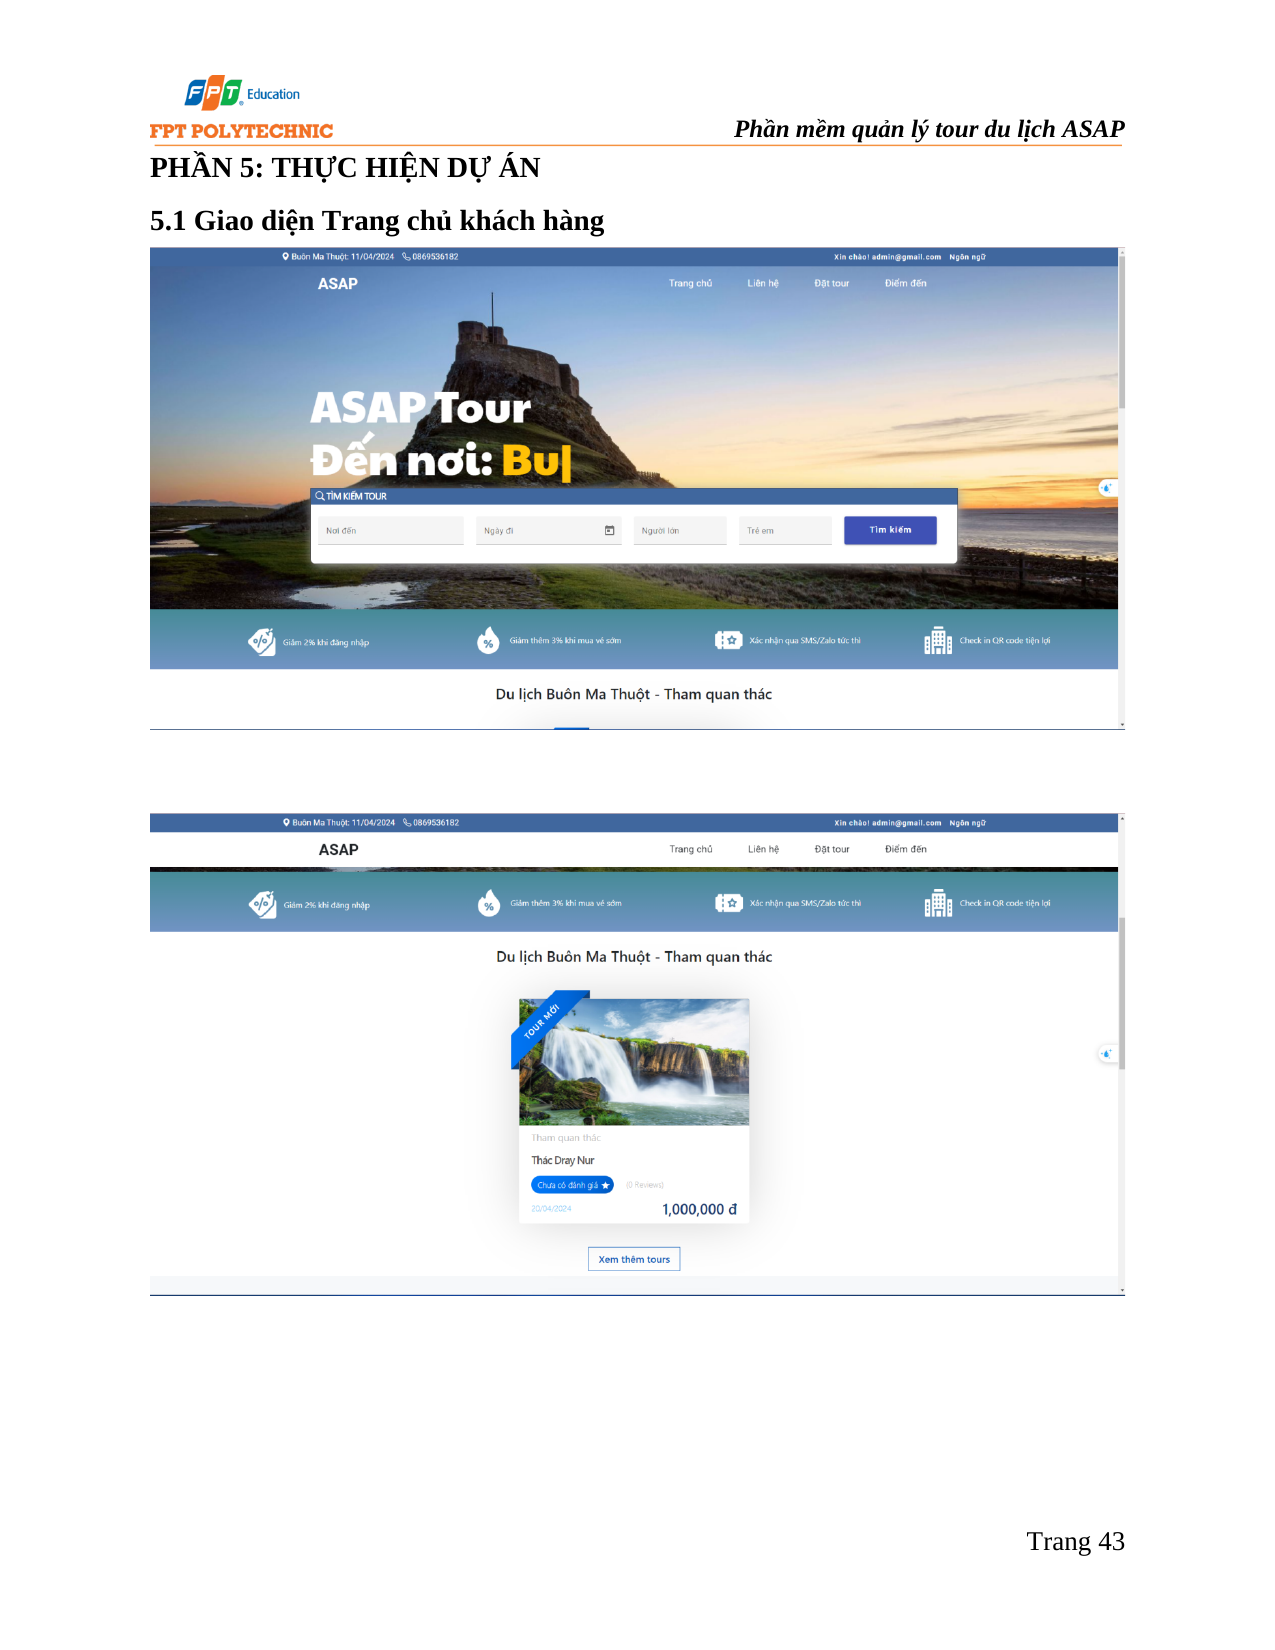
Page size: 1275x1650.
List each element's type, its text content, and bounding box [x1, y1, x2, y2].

subtitle PHẦN 5: THỰC HIỆN DỰ ÁN [150, 150, 1125, 183]
subtitle 5.1 Giao diện Trang chủ khách hàng [150, 203, 1125, 236]
picture [150, 75, 333, 138]
picture [150, 247, 1125, 730]
picture [150, 813, 1125, 1296]
